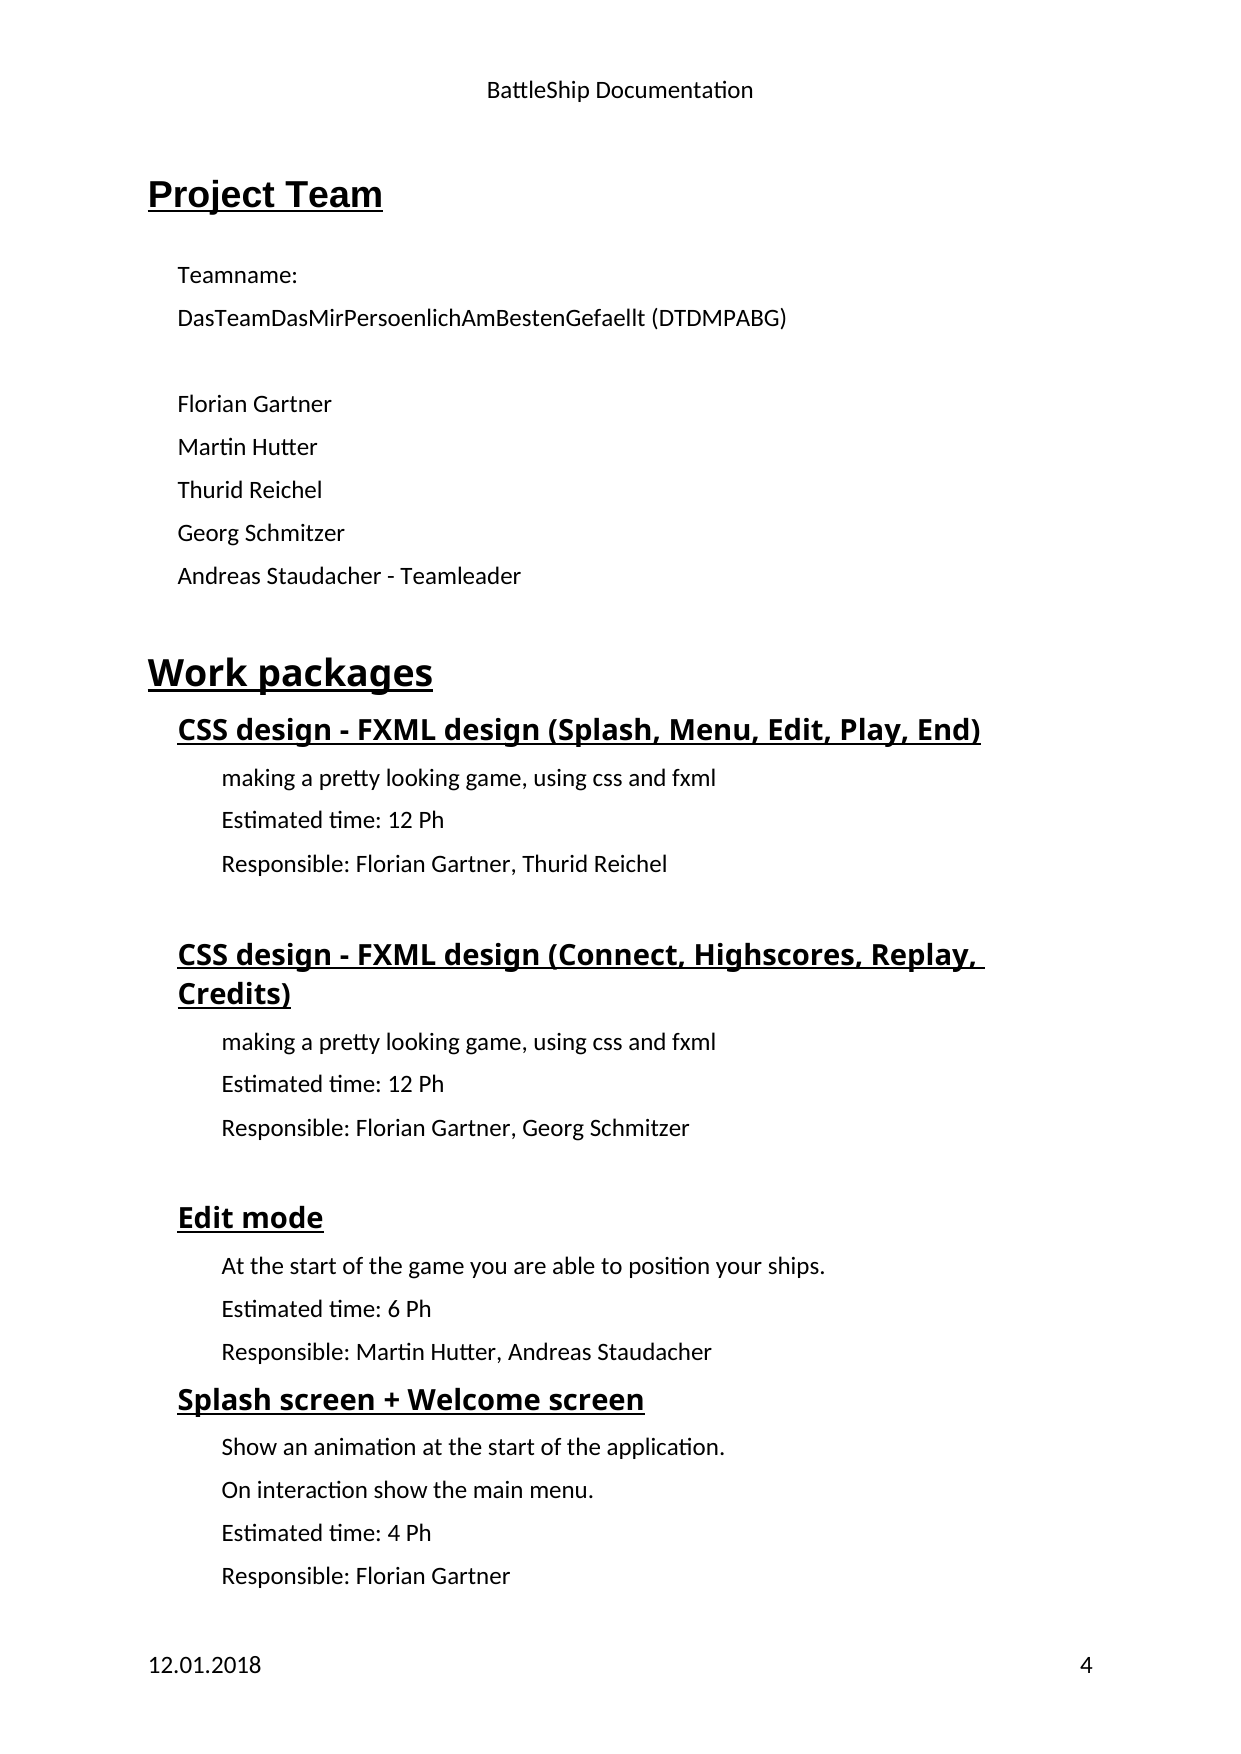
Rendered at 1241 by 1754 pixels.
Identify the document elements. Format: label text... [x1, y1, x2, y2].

subtitle Work packages [148, 646, 1093, 697]
text Georg Schmitzer [177, 517, 1093, 547]
subtitle Edit mode [177, 1198, 1093, 1237]
text Andreas Staudacher - Teamleader [177, 560, 1093, 590]
text making a pretty looking game, using css and fxml [177, 762, 1093, 792]
text Estimated time: 12 Ph [177, 1069, 1093, 1099]
subtitle CSS design - FXML design (Splash, Menu, Edit, Play, End) [177, 709, 1093, 749]
text At the start of the game you are able to position your ships. [177, 1250, 1093, 1280]
subtitle Project Team [148, 173, 1093, 216]
text Responsible: Florian Gartner [177, 1560, 1093, 1591]
text Show an animation at the start of the application. [177, 1431, 1093, 1462]
text Responsible: Florian Gartner, Georg Schmitzer [177, 1112, 1093, 1142]
text Responsible: Florian Gartner, Thurid Reichel [177, 848, 1093, 878]
text Estimated time: 12 Ph [177, 805, 1093, 835]
text DasTeamDasMirPersoenlichAmBestenGefaellt (DTDMPABG) [177, 302, 1093, 332]
text Teamname: [177, 259, 1093, 289]
text Estimated time: 6 Ph [177, 1293, 1093, 1323]
text making a pretty looking game, using css and fxml [177, 1026, 1093, 1056]
text Florian Gartner [177, 388, 1093, 418]
text On interaction show the main menu. [177, 1474, 1093, 1505]
subtitle CSS design - FXML design (Connect, Highscores, Replay, Credits) [177, 934, 1093, 1013]
text Responsible: Martin Hutter, Andreas Staudacher [177, 1336, 1093, 1366]
text Thurid Reichel [177, 474, 1093, 504]
text Estimated time: 4 Ph [177, 1517, 1093, 1548]
text Martin Hutter [177, 431, 1093, 461]
subtitle Splash screen + Welcome screen [177, 1379, 1093, 1419]
